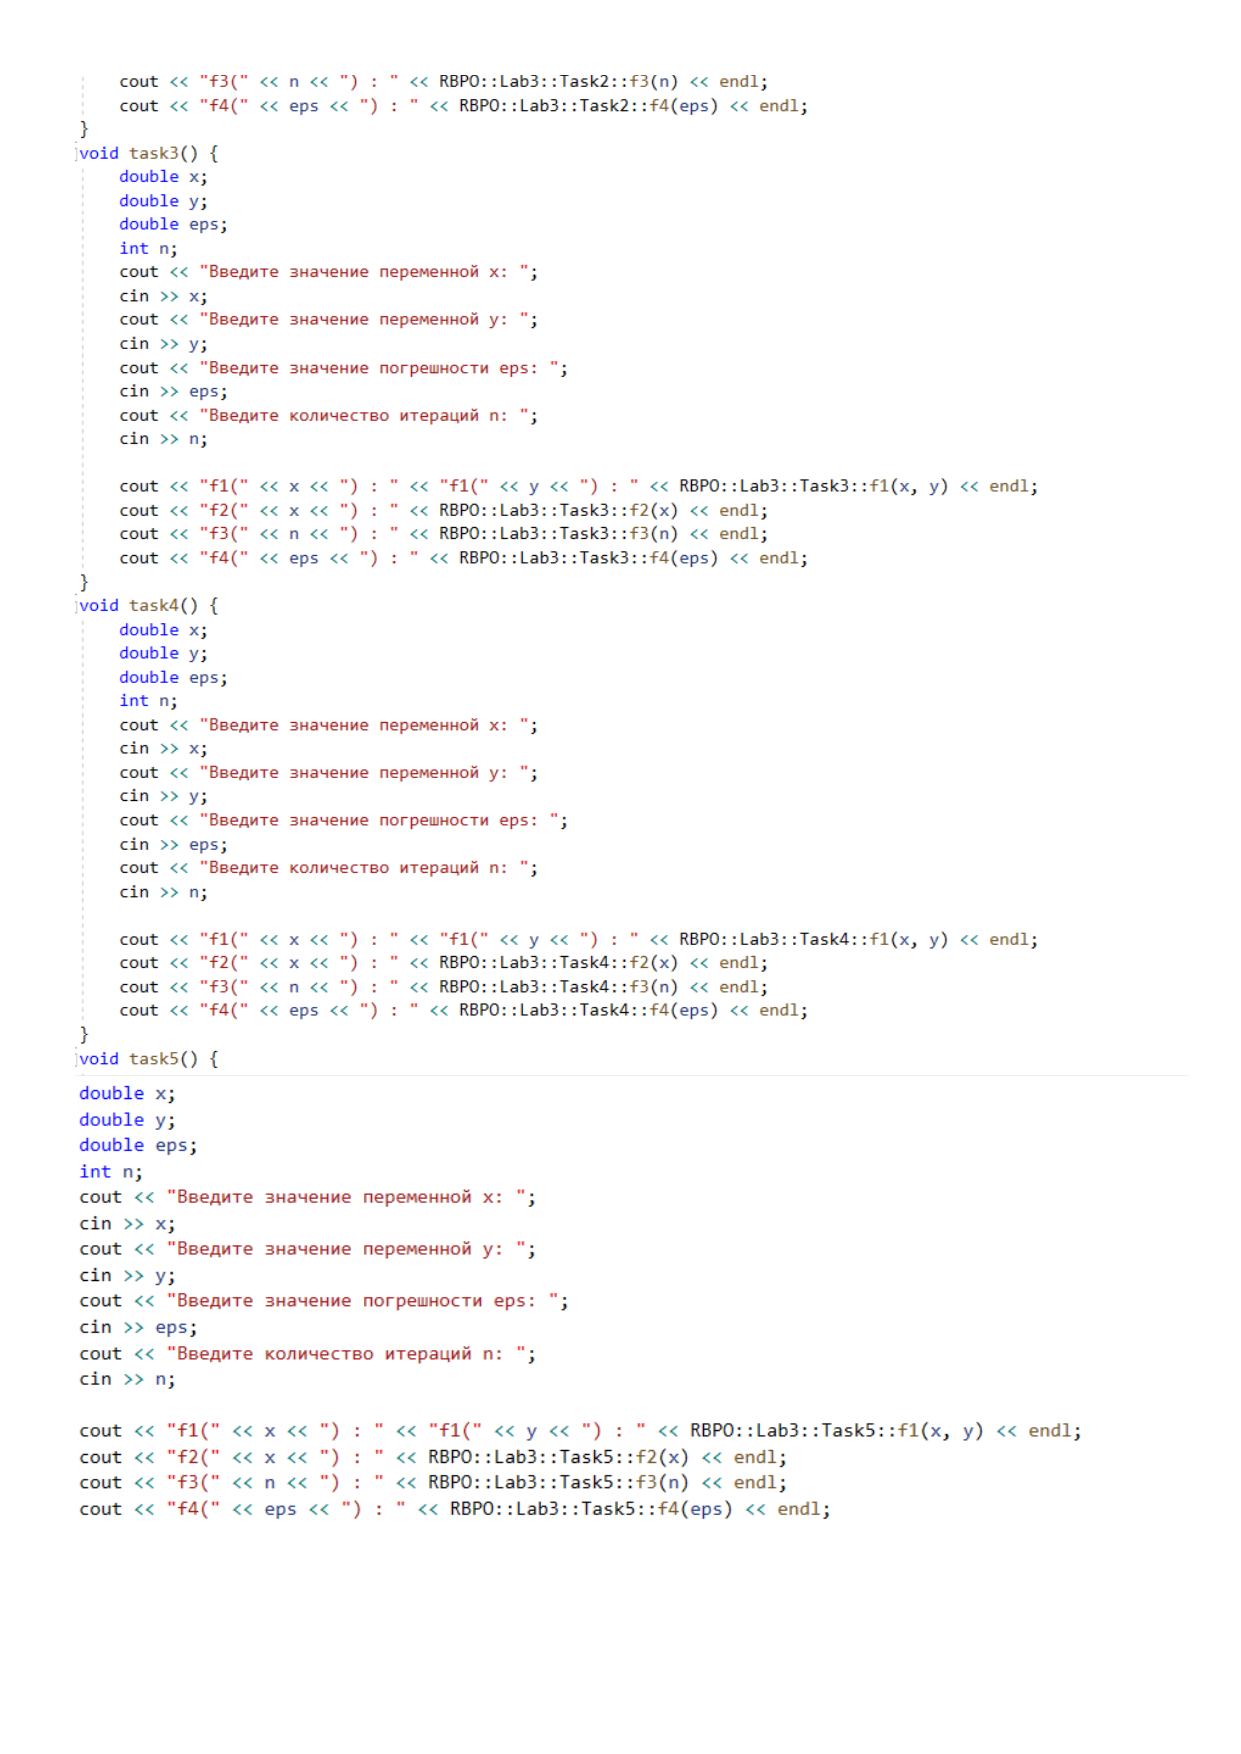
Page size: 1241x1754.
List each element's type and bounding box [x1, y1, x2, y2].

picture [75, 75, 1189, 1076]
picture [75, 1080, 1210, 1560]
